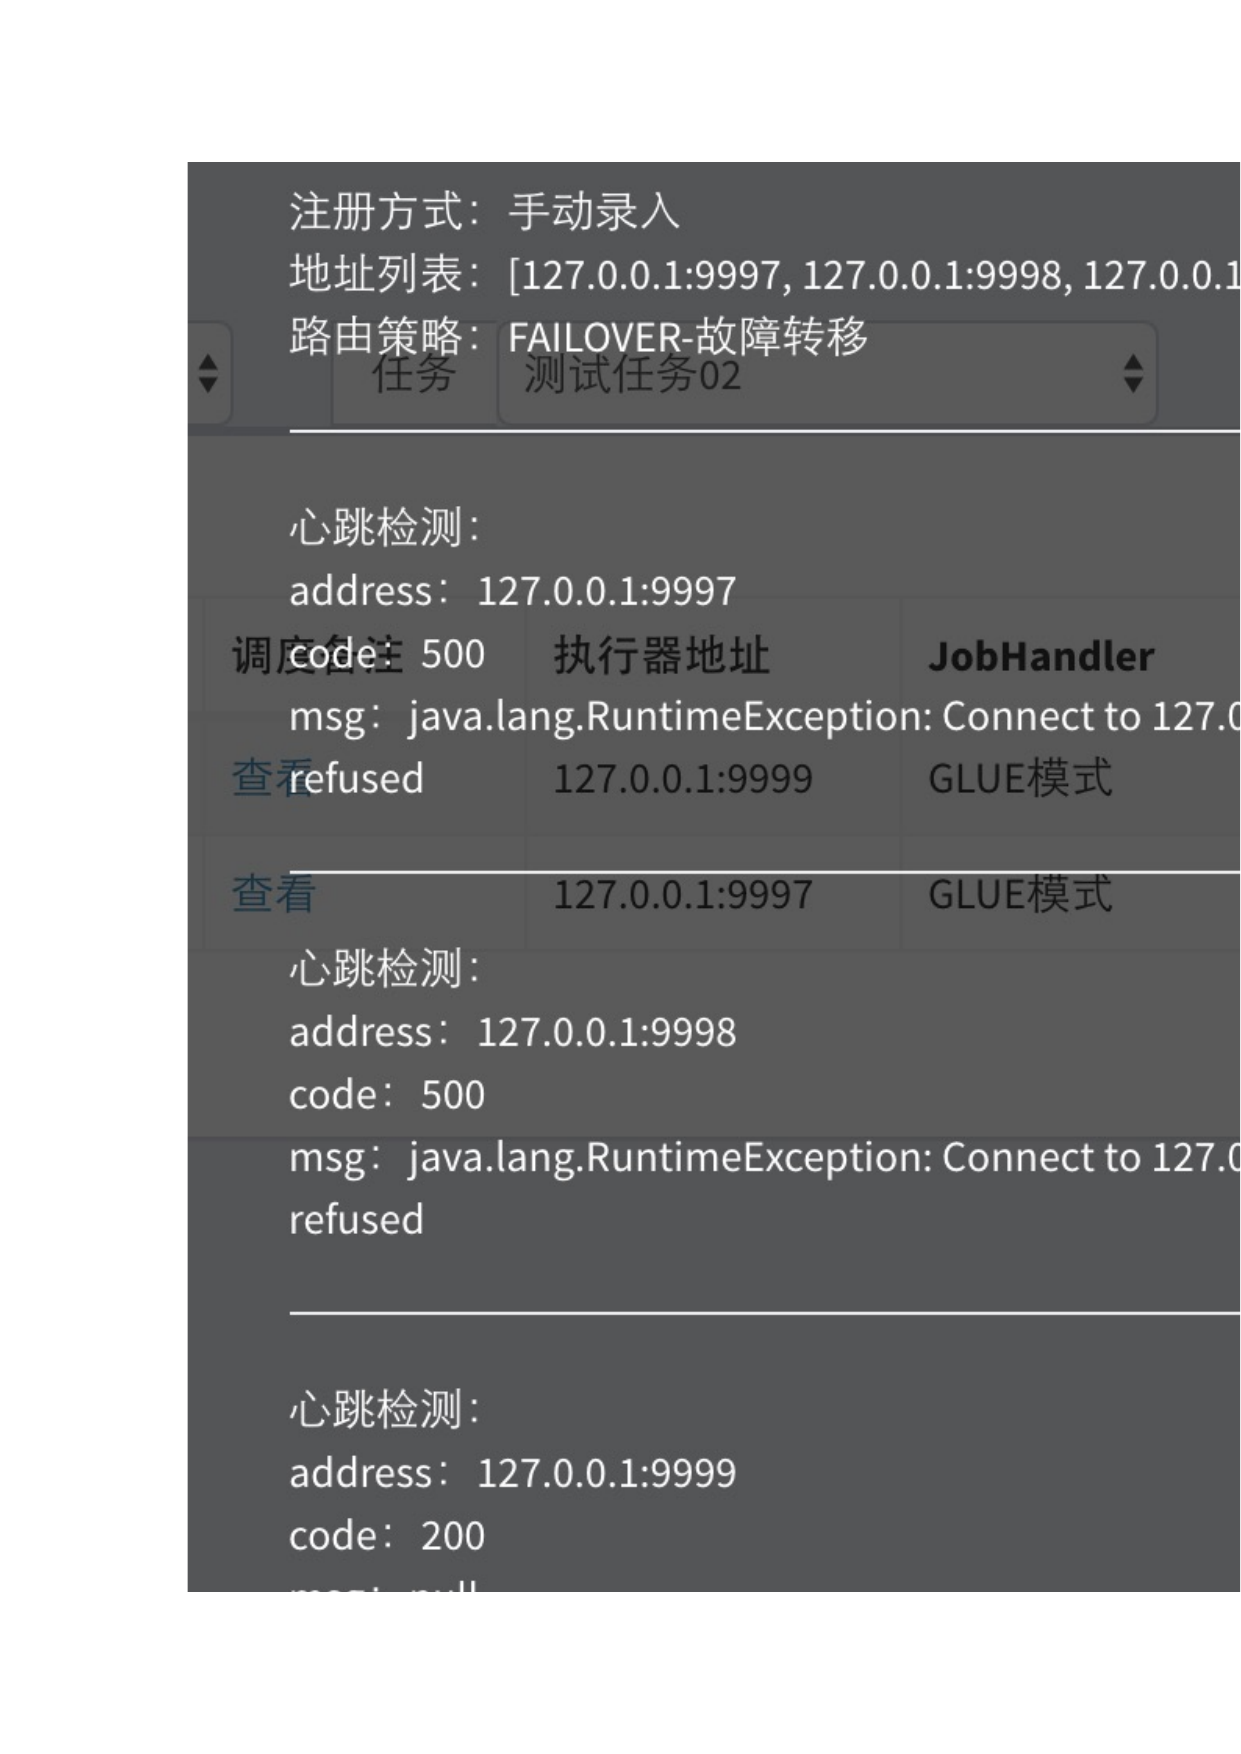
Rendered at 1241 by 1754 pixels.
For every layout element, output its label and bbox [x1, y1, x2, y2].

picture [187, 162, 1241, 1592]
